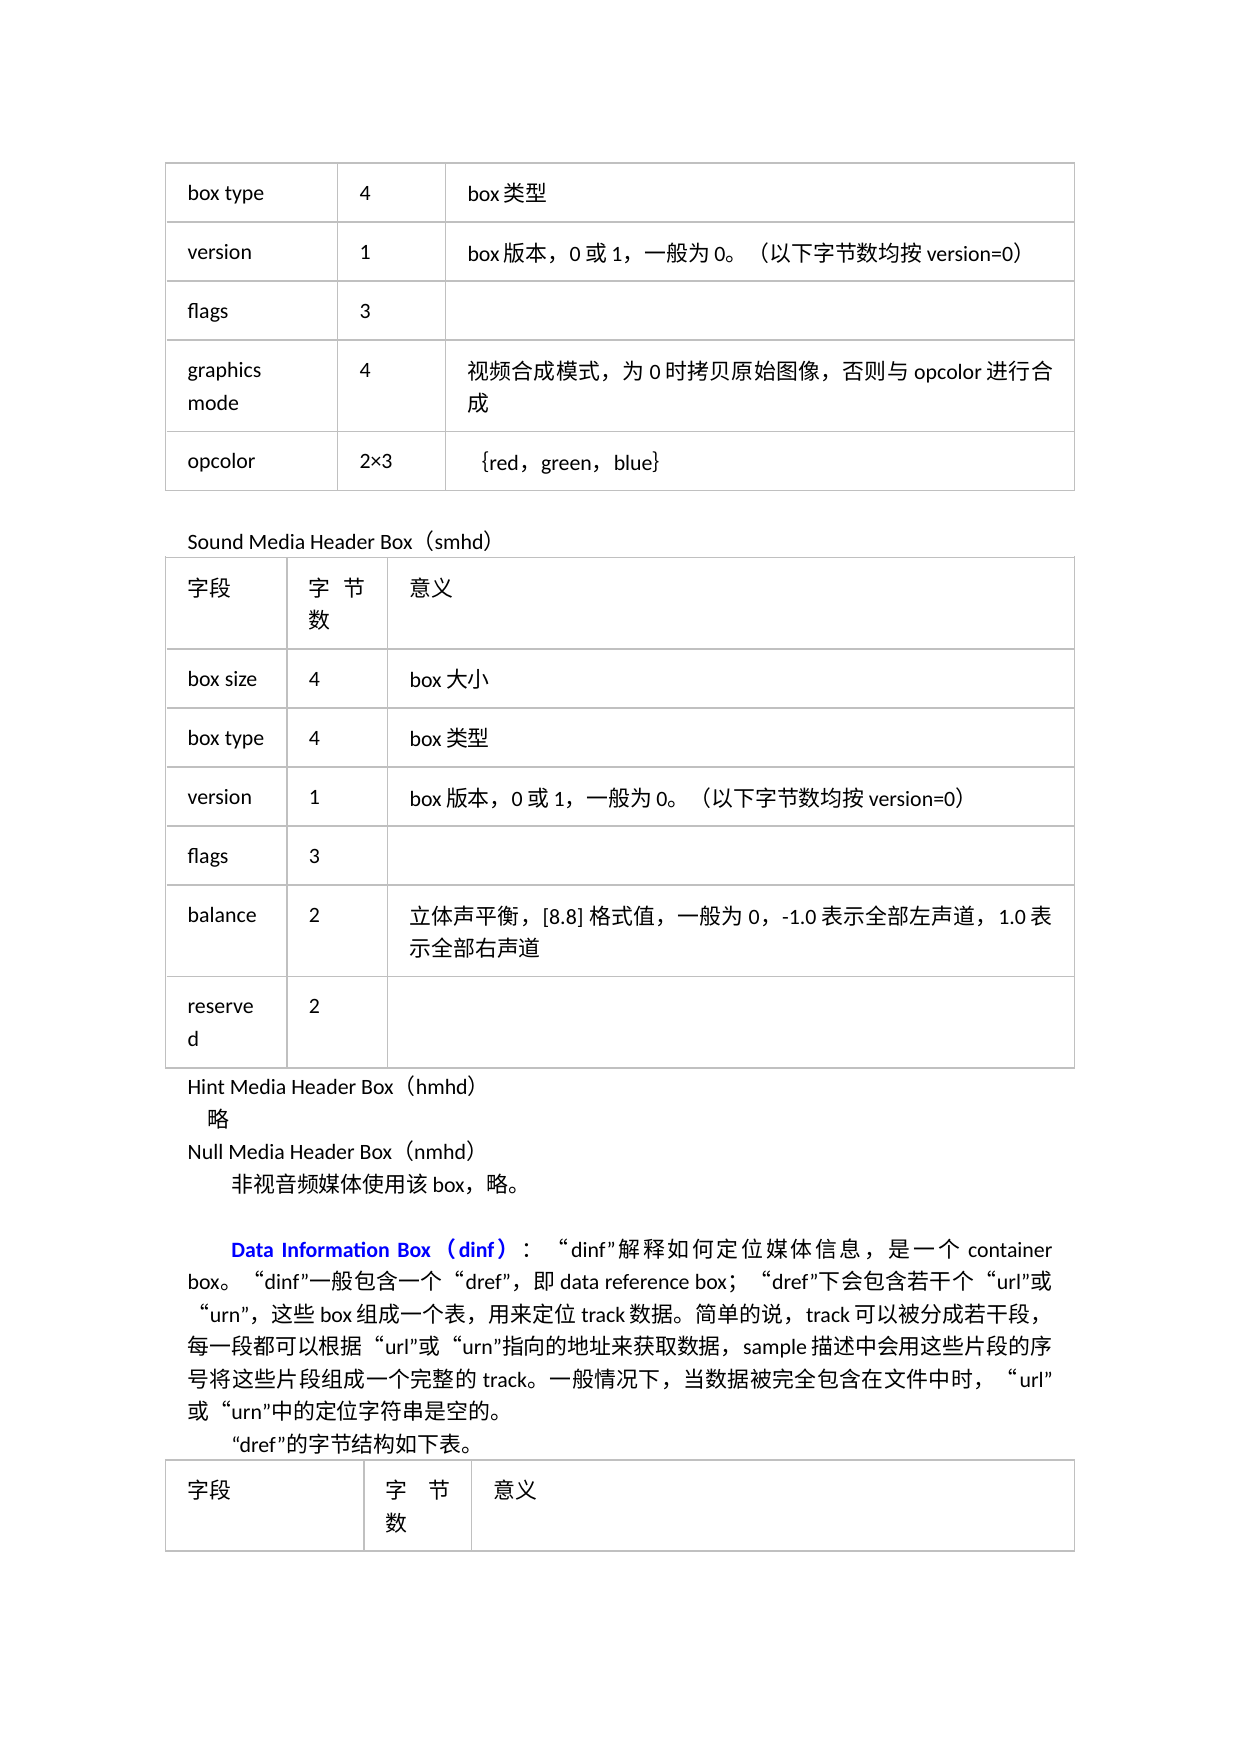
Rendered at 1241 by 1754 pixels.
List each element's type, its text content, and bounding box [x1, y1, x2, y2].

list Sound Media Header Box（smhd） [187, 524, 1053, 556]
table_cell 4 [288, 709, 387, 766]
list 略 [187, 1101, 1053, 1134]
list Data Information Box（dinf）：“dinf”解释如何定位媒体信息，是一个container box。“dinf”一般包含一个“dref”，即data reference box；“dref”下会包含若干个“url”或“urn”，这些box组成一个表，用来定位track数据。简单的说，track可以被分成若干段，每一段都可以根据“url”或“urn”指向的地址来获取数据，sample描述中会用这些片段的序号将这些片段组成一个完整的track。一般情况下，当数据被完全包含在文件中时，“url”或“urn”中的定位字符串是空的。 [187, 1231, 1053, 1426]
table_cell [388, 977, 1074, 1067]
table_cell 4 [338, 164, 445, 221]
table_header 意义 [472, 1461, 1074, 1550]
table_cell box版本，0或1，一般为0。（以下字节数均按version=0） [446, 223, 1074, 280]
table_cell flags [166, 826, 286, 884]
table_header 意义 [388, 558, 1074, 648]
table_cell box版本，0或1，一般为0。（以下字节数均按version=0） [388, 768, 1074, 825]
table_cell balance [166, 885, 286, 976]
table_cell flags [166, 281, 337, 339]
list 非视音频媒体使用该box，略。 [187, 1166, 1053, 1199]
table_cell 2 [288, 977, 387, 1067]
table_header 字段 [166, 558, 286, 648]
table_cell 1 [288, 768, 387, 825]
table_cell 2×3 [338, 432, 445, 490]
table_cell 1 [338, 223, 445, 280]
table_cell box type [166, 708, 286, 766]
table_cell 4 [288, 650, 387, 707]
table_cell version [166, 222, 337, 280]
table_header 字节数 [365, 1461, 471, 1550]
table_cell 视频合成模式，为0时拷贝原始图像，否则与opcolor进行合成 [446, 341, 1074, 431]
list “dref”的字节结构如下表。 [187, 1426, 1053, 1459]
table_cell [388, 827, 1074, 884]
table_cell version [166, 767, 286, 825]
list Null Media Header Box（nmhd） [187, 1134, 1053, 1166]
table_cell box type [166, 164, 337, 221]
table_cell [446, 282, 1074, 339]
table_cell 3 [338, 282, 445, 339]
table_cell 2 [288, 886, 387, 976]
table_cell graphics mode [166, 340, 337, 431]
table_header 字节数 [288, 558, 387, 648]
table_cell box size [166, 649, 286, 707]
table_cell box类型 [388, 709, 1074, 766]
table_cell ｛red，green，blue｝ [446, 432, 1074, 490]
table_cell box类型 [446, 164, 1074, 221]
table_cell box大小 [388, 650, 1074, 707]
table_cell 4 [338, 341, 445, 431]
list Hint Media Header Box（hmhd） [187, 1069, 1053, 1101]
table_cell opcolor [166, 432, 337, 490]
table_cell 3 [288, 827, 387, 884]
table_header 字段 [166, 1461, 363, 1550]
table_cell reserved [166, 977, 286, 1067]
table_cell 立体声平衡，[8.8] 格式值，一般为0，-1.0表示全部左声道，1.0表示全部右声道 [388, 886, 1074, 976]
